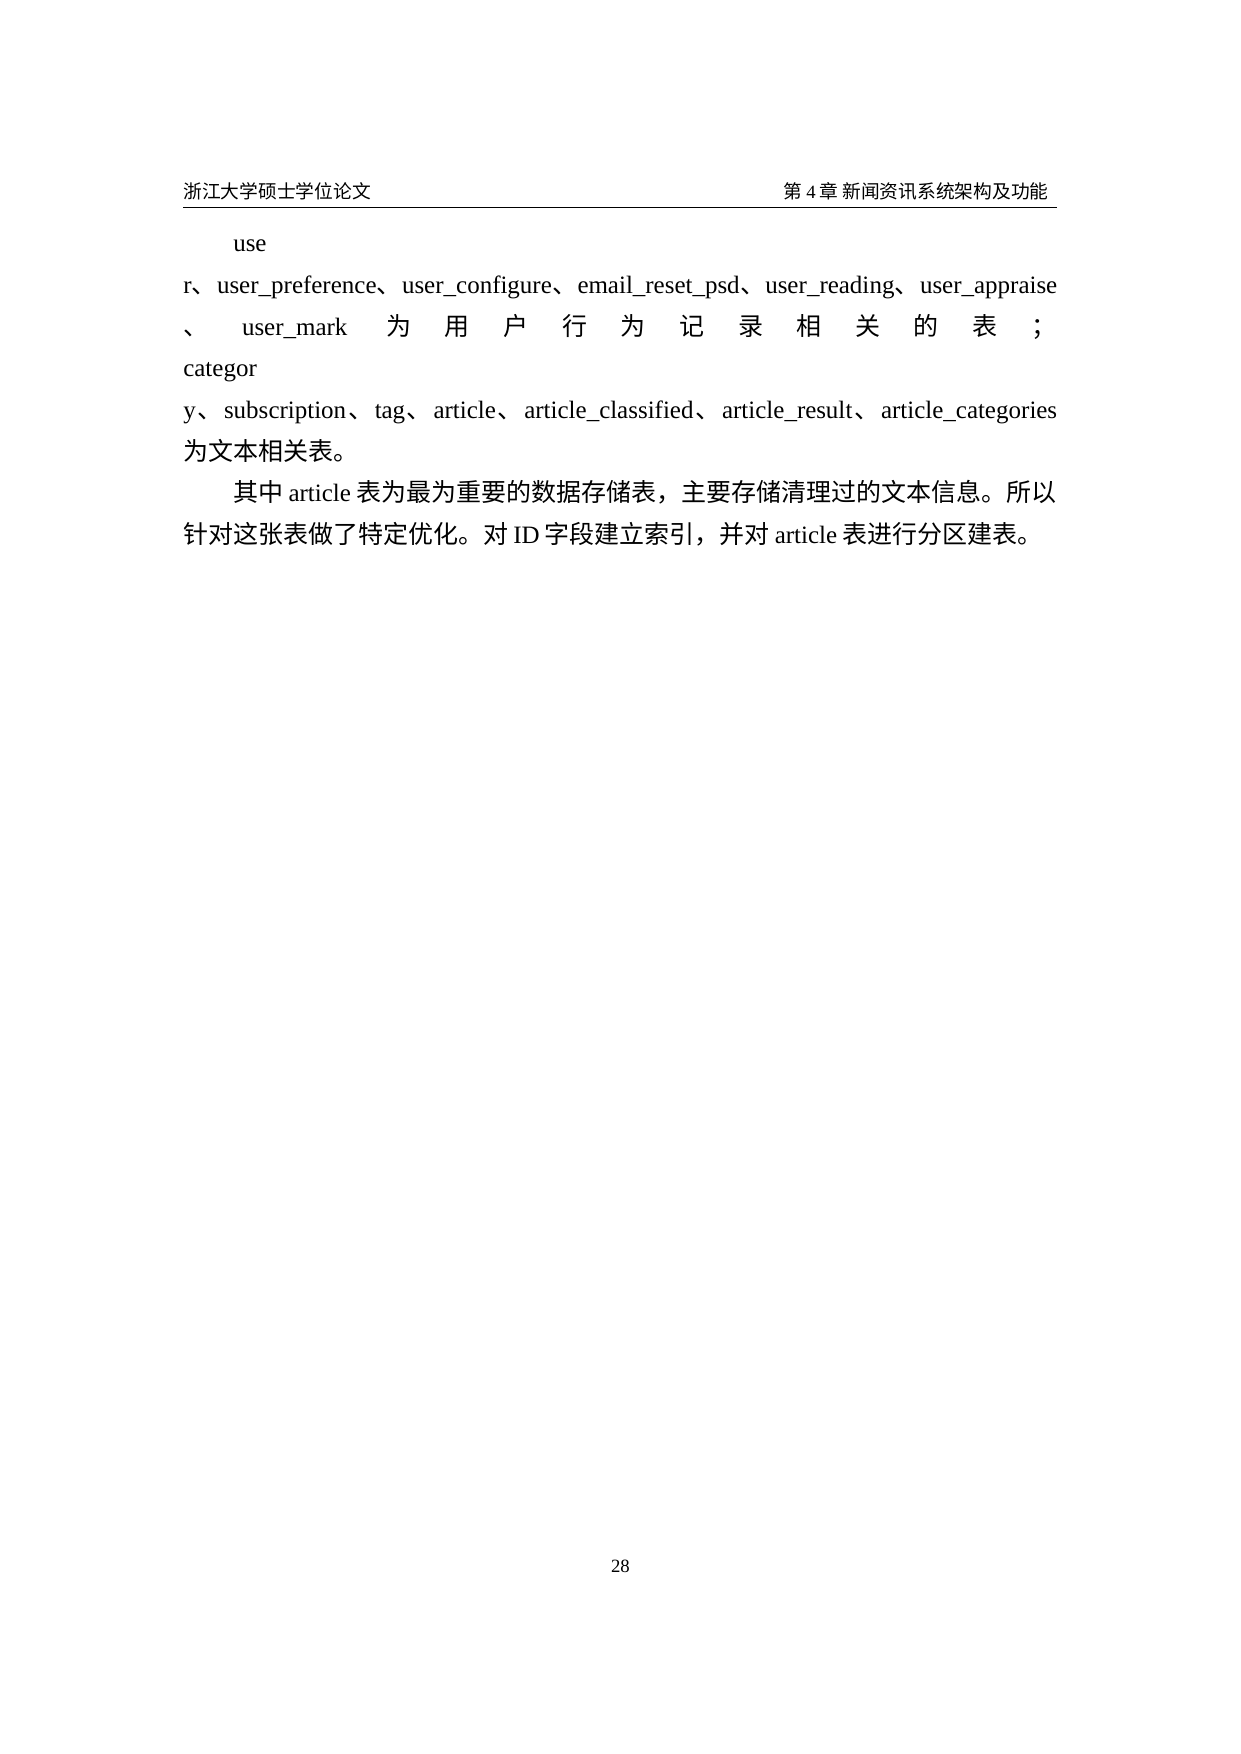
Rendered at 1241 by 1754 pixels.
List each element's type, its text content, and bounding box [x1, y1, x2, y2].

text user、user_preference、user_configure、email_reset_psd、user_reading、user_appraise、user_mark为用户行为记录相关的表；category、subscription、tag、article、article_classified、article_result、article_categories为文本相关表。 [183, 218, 1057, 468]
text 其中article表为最为重要的数据存储表，主要存储清理过的文本信息。所以针对这张表做了特定优化。对ID字段建立索引，并对article表进行分区建表。 [183, 468, 1057, 552]
